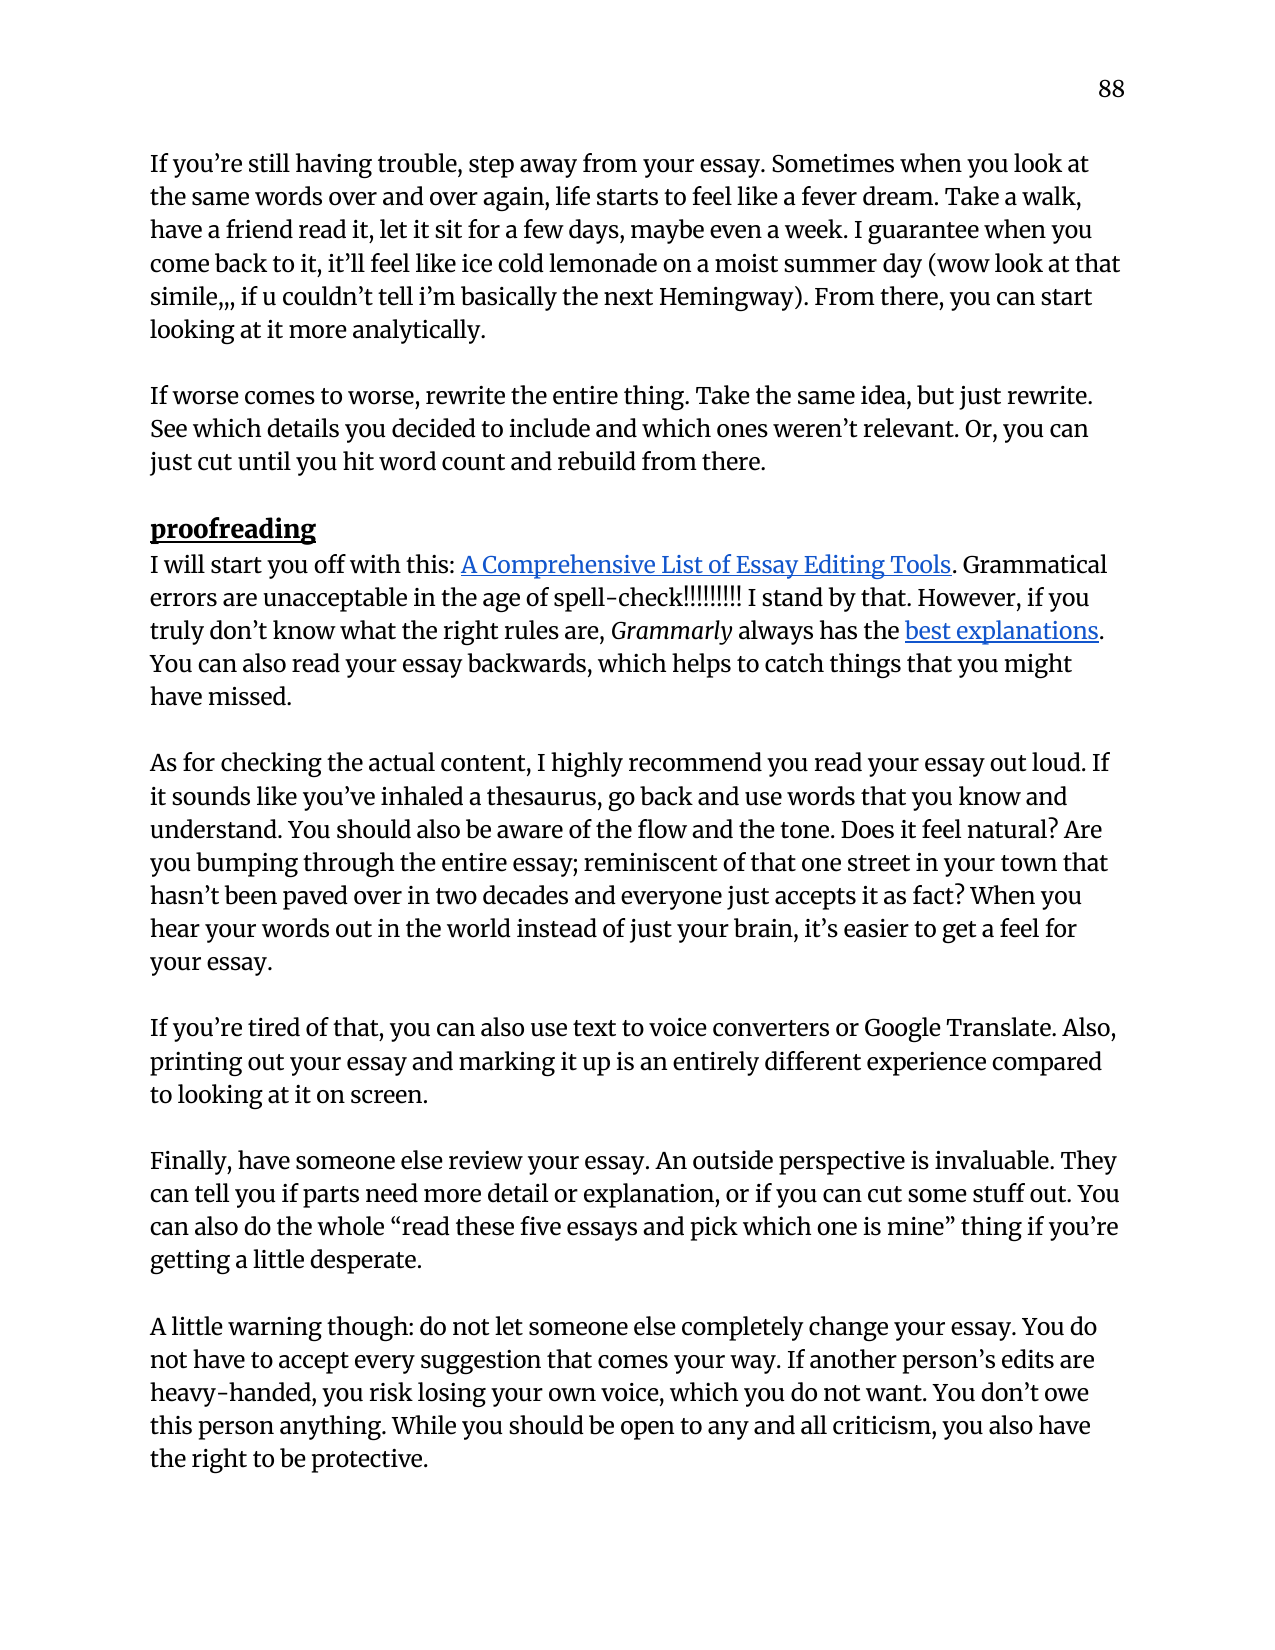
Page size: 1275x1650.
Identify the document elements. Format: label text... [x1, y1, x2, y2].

text A little warning though: do not let someone else completely change your essay. You do not have to accept every suggestion that comes your way. If another person’s edits are heavy-handed, you risk losing your own voice, which you do not want. You don’t owe this person anything. While you should be open to any and all criticism, you also have the right to be protective. [150, 1312, 1125, 1474]
text I will start you off with this: A Comprehensive List of Essay Editing Tools. Grammatical errors are unacceptable in the age of spell-check!!!!!!!!! I stand by that. However, if you truly don’t know what the right rules are, Grammarly always has the best explanations. You can also read your essay backwards, which helps to catch things that you might have missed. [150, 551, 1125, 712]
text If you’re still having trouble, step away from your essay. Sometimes when you look at the same words over and over again, life starts to feel like a fever dream. Take a walk, have a friend read it, let it sit for a few days, maybe even a week. I guarantee when you come back to it, it’ll feel like ice cold lemonade on a moist summer day (wow look at that simile,,, if u couldn’t tell i’m basically the next Hemingway). From there, you can start looking at it more analytically. [150, 150, 1125, 344]
text As for checking the actual content, I highly recommend you read your essay out loud. If it sounds like you’ve inhaled a thesaurus, go back and use words that you know and understand. You should also be aware of the flow and the tone. Does it feel natural? Are you bumping through the entire essay; reminiscent of that one street in your town that hasn’t been paved over in two decades and everyone just accepts it as fact? When you hear your words out in the world instead of just your brain, it’s easier to get a feel for your essay. [150, 749, 1125, 977]
text If worse comes to worse, rewrite the entire thing. Take the same idea, but just rewrite. See which details you decided to include and which ones weren’t relevant. Or, you can just cut until you hit word count and rebuild from there. [150, 382, 1125, 477]
subtitle proofreading [150, 514, 1125, 546]
text If you’re tired of that, you can also use text to voice converters or Google Translate. Also, printing out your essay and marking it up is an entirely different experience compared to looking at it on screen. [150, 1014, 1125, 1109]
text Finally, have someone else review your essay. An outside perspective is invaluable. They can tell you if parts need more detail or explanation, or if you can cut some stuff out. You can also do the whole “read these five essays and pick which one is mine” thing if you’re getting a little desperate. [150, 1147, 1125, 1275]
